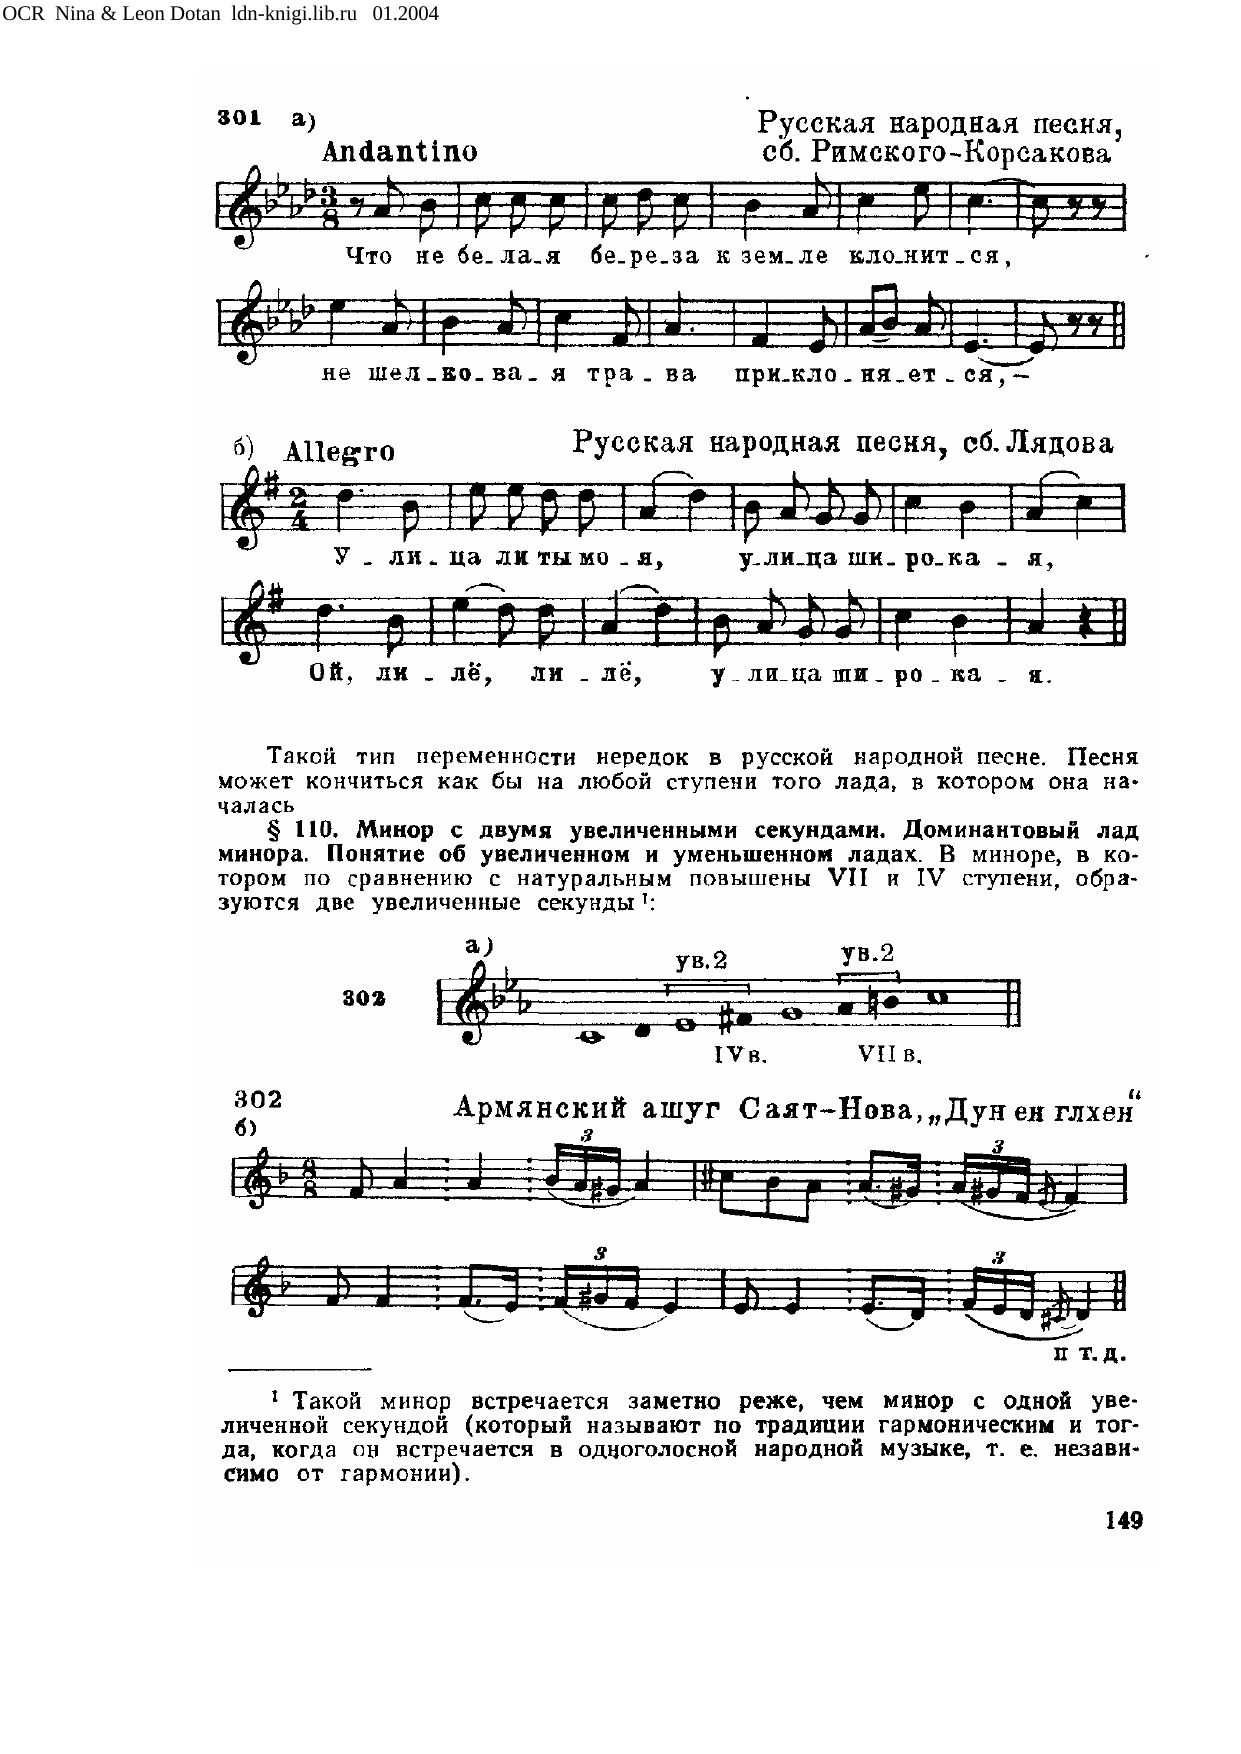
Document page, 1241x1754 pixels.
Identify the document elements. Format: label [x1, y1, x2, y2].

picture [192, 70, 1162, 1567]
